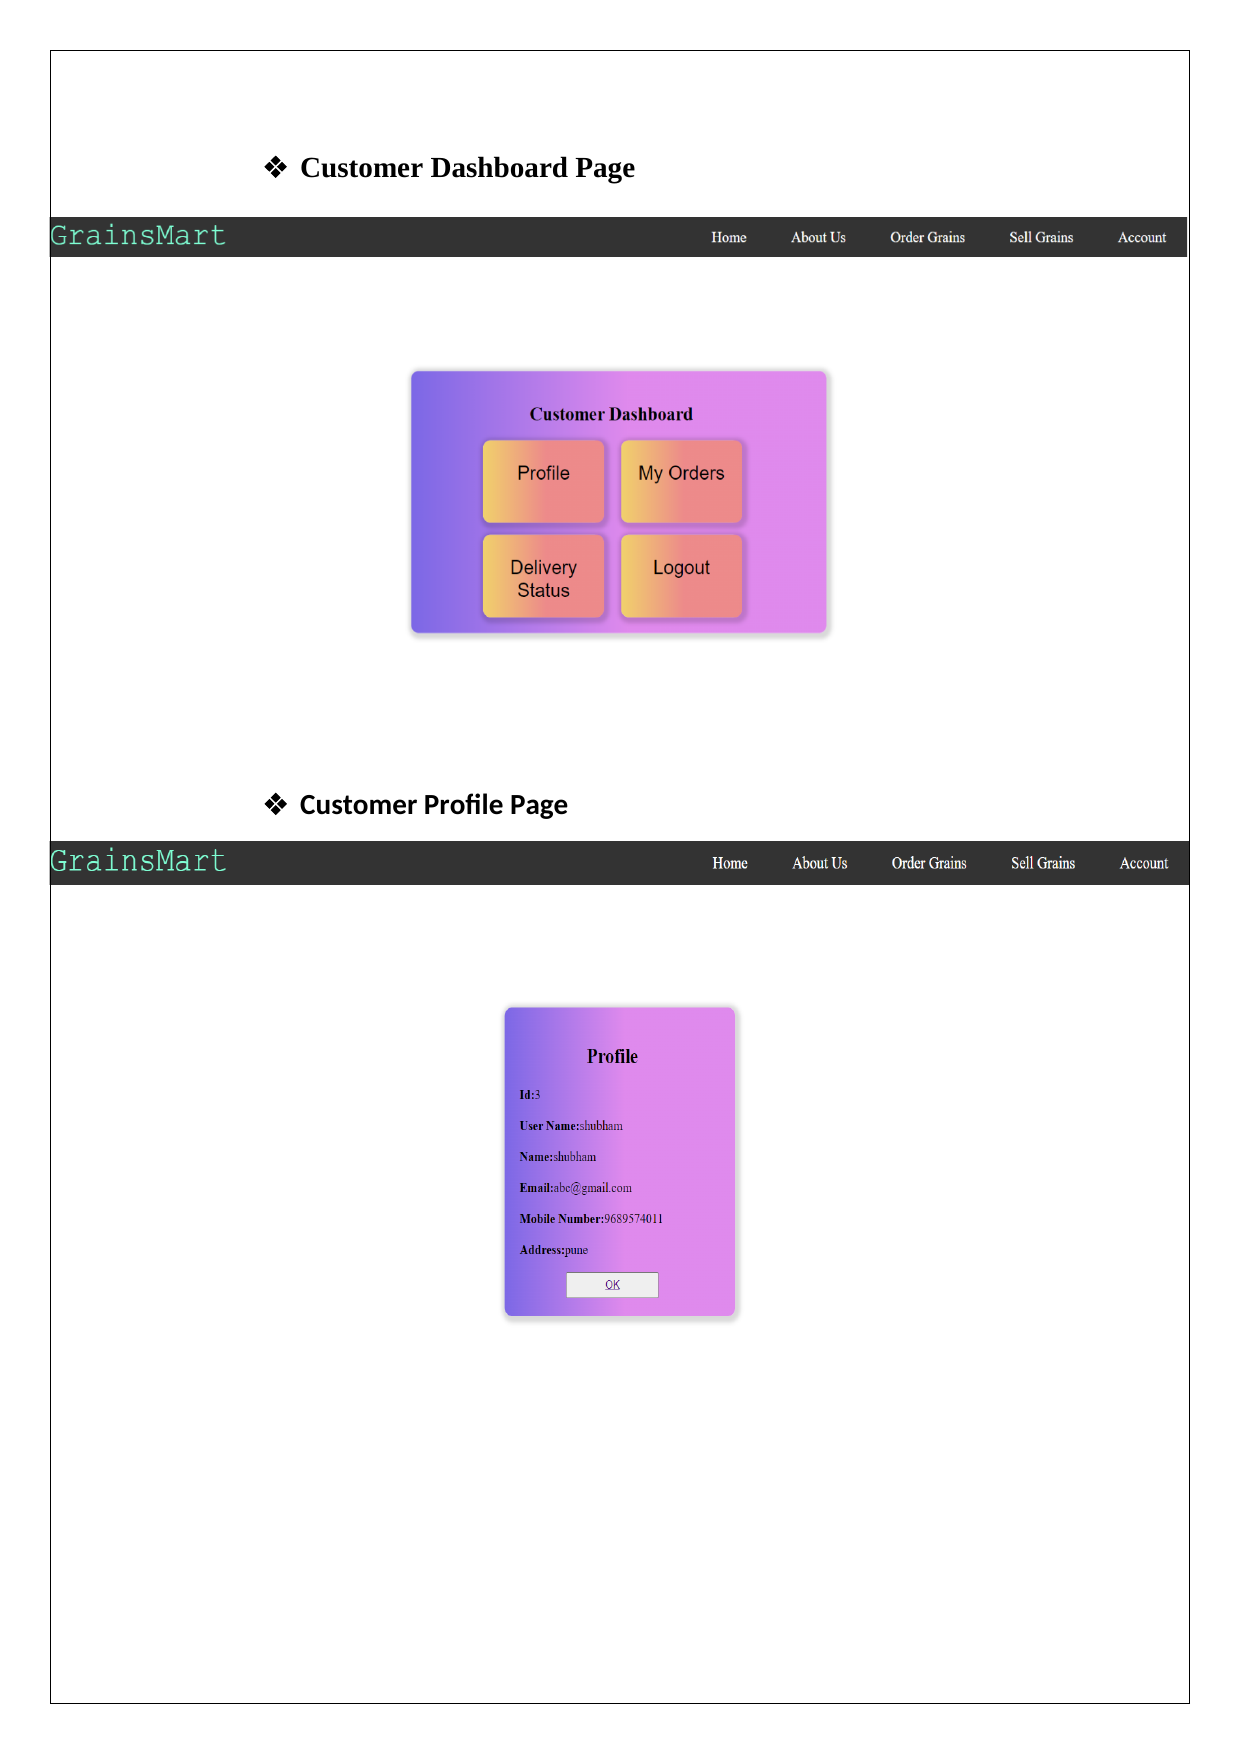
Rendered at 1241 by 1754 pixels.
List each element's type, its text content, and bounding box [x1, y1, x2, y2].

picture [51, 841, 1189, 1483]
list Customer Dashboard Page [262, 150, 1090, 184]
picture [51, 217, 1188, 786]
list Customer Profile Page [262, 786, 1090, 822]
